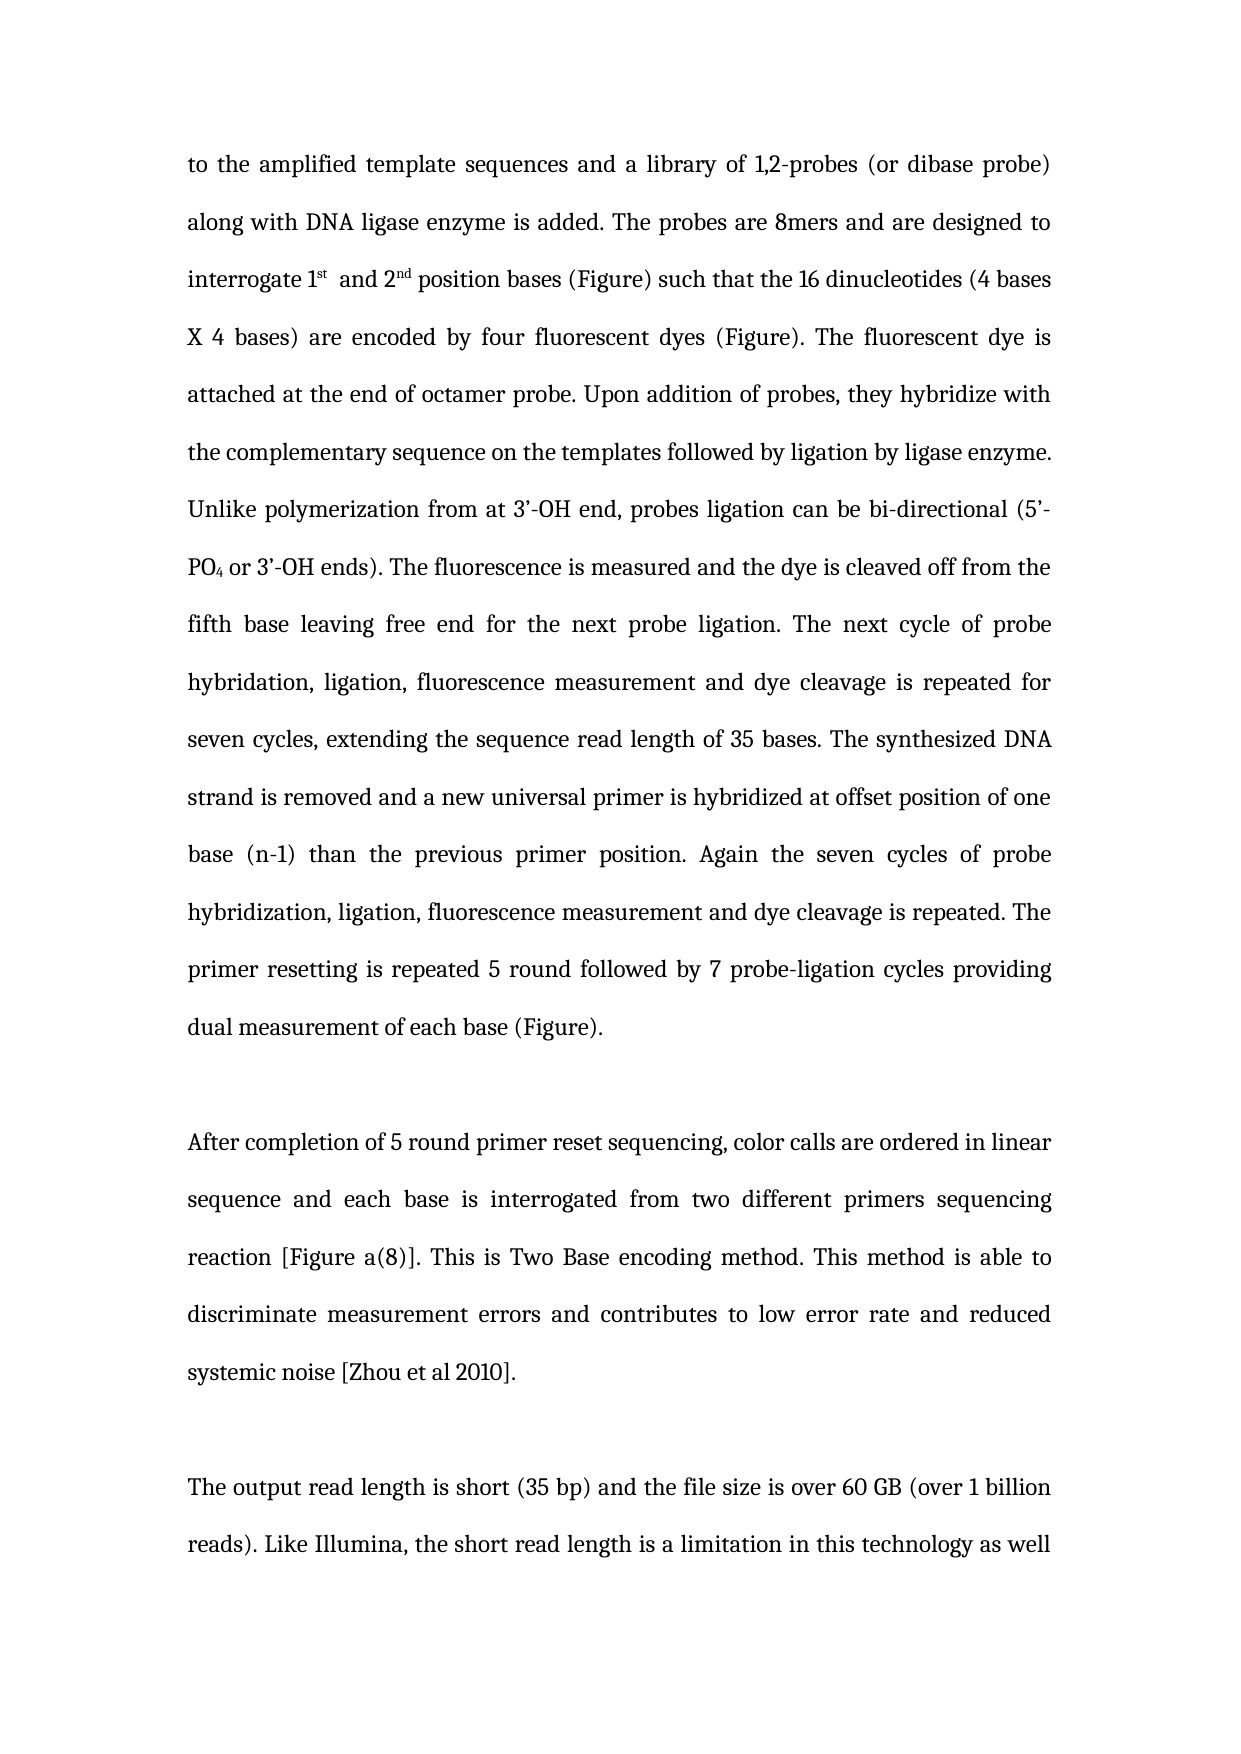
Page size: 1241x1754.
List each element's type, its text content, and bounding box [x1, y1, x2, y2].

text After completion of 5 round primer reset sequencing, color calls are ordered in linear sequence and each base is interrogated from two different primers sequencing reaction [Figure a(8)]. This is Two Base encoding method. This method is able to discriminate measurement errors and contributes to low error rate and reduced systemic noise [Zhou et al 2010]. [187, 1127, 1053, 1386]
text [187, 1472, 1053, 1559]
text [187, 150, 1053, 1041]
